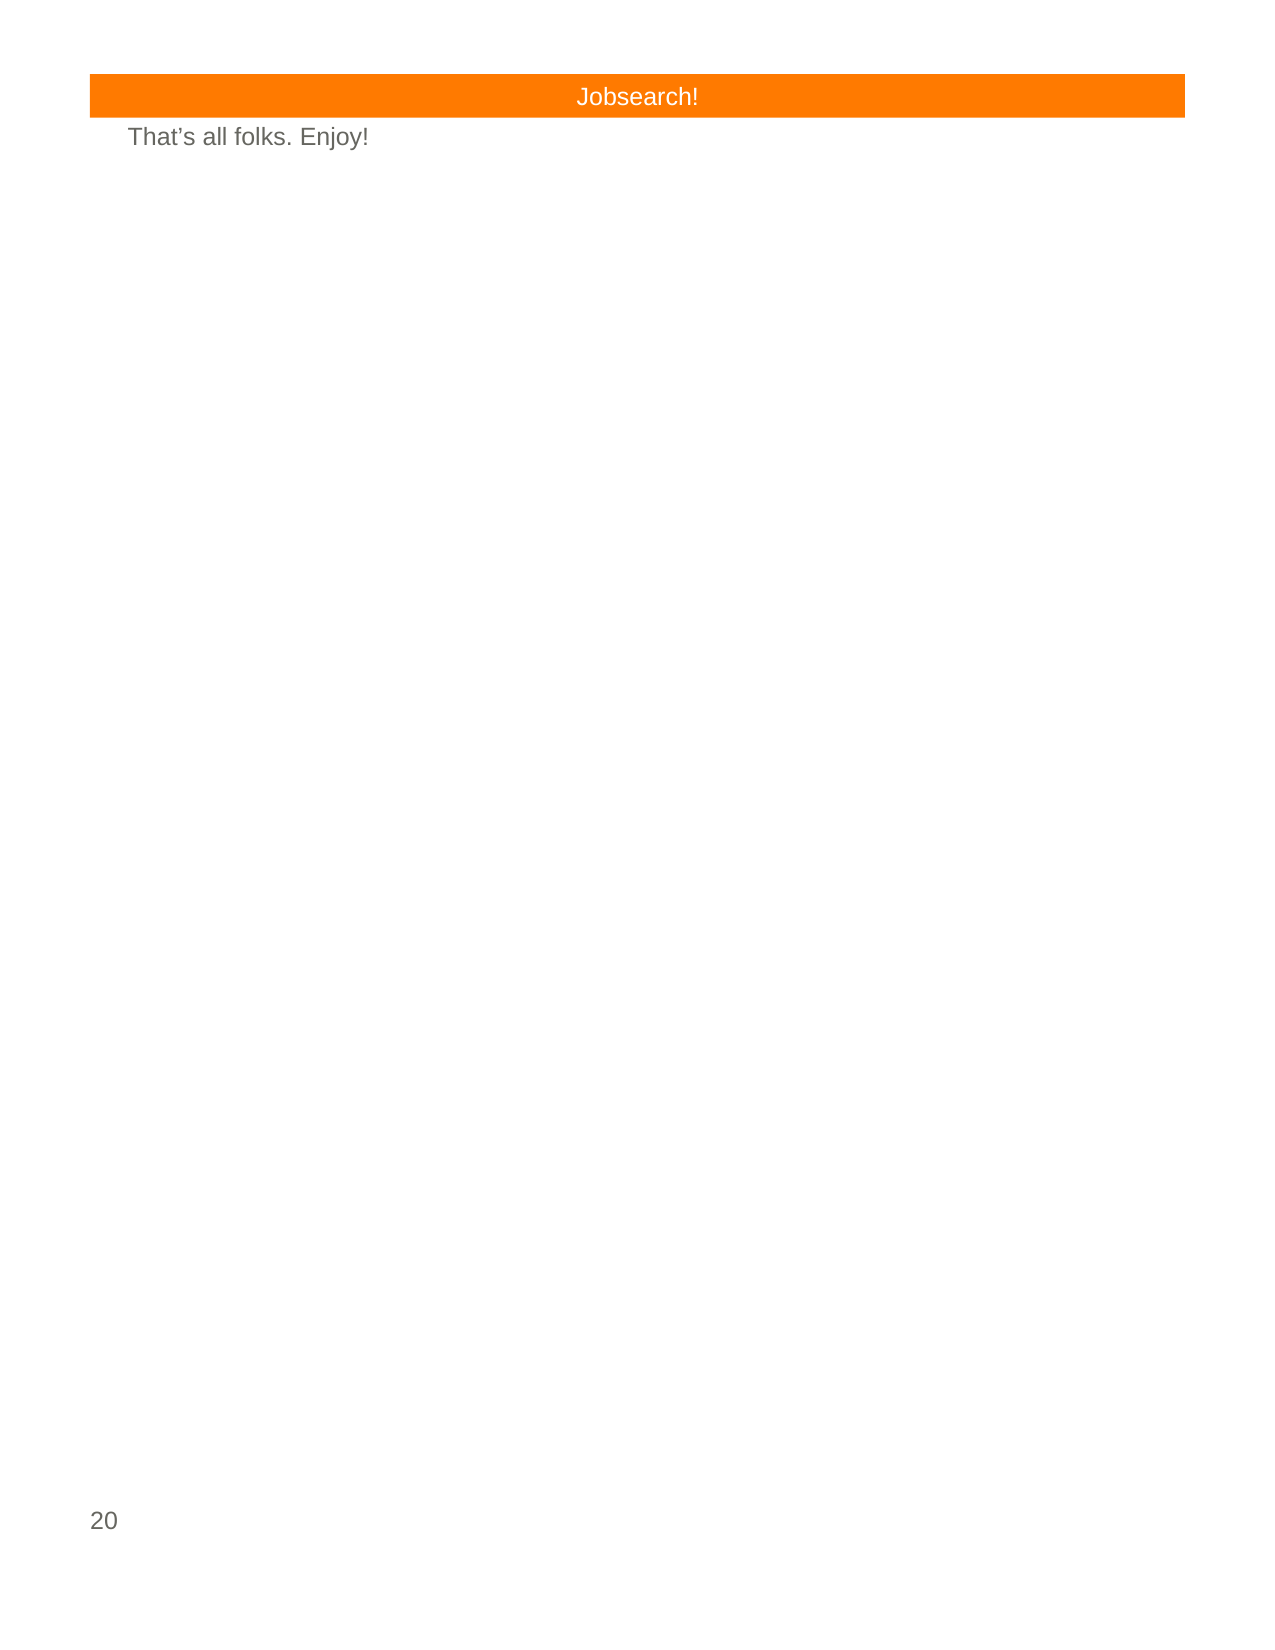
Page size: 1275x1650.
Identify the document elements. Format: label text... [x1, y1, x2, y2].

text That’s all folks. Enjoy! [127, 118, 1185, 151]
